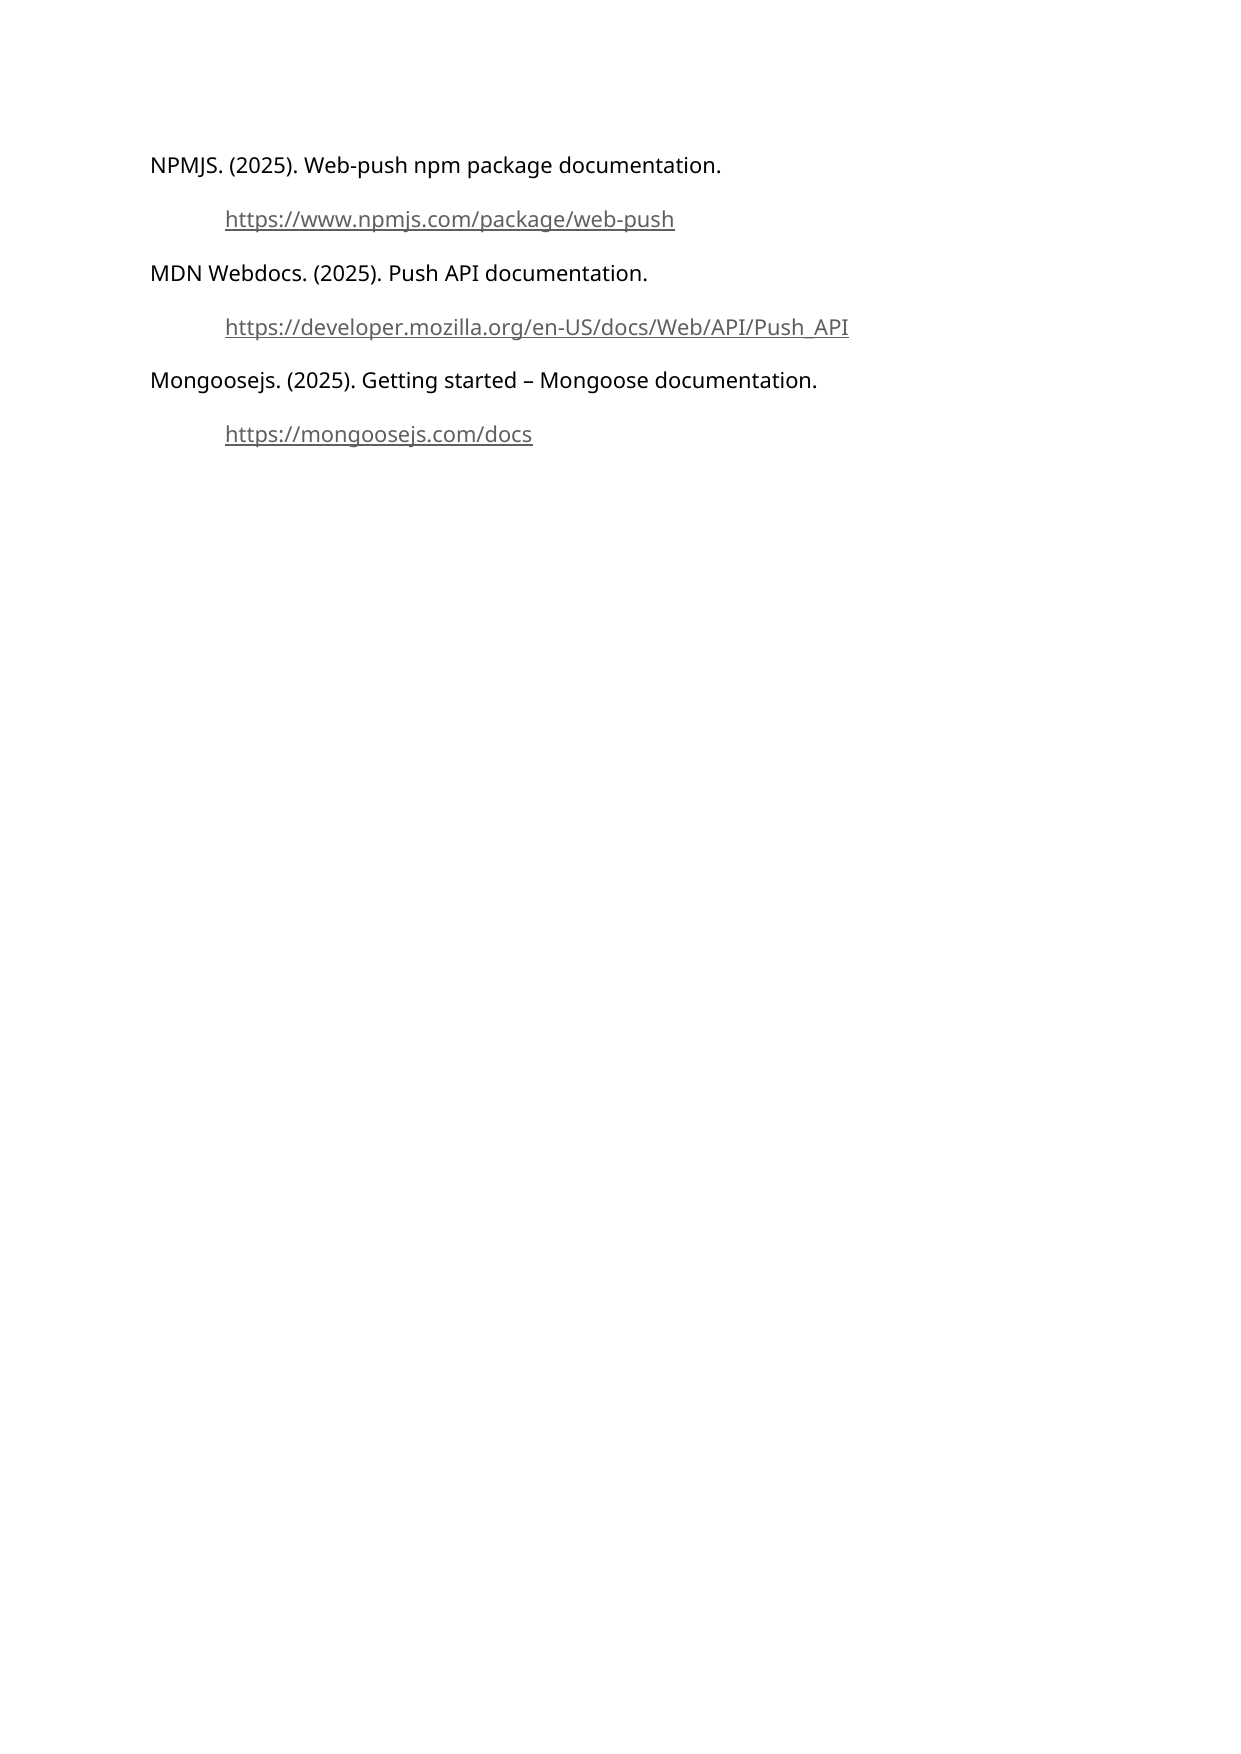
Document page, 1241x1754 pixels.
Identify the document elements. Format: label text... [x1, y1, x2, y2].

text MDN Webdocs. (2025). Push API documentation. [150, 258, 1090, 287]
text https://www.npmjs.com/package/web-push [150, 204, 1090, 234]
text https://mongoosejs.com/docs [150, 419, 1090, 449]
text NPMJS. (2025). Web-push npm package documentation. [150, 150, 1090, 180]
text Mongoosejs. (2025). Getting started – Mongoose documentation. [150, 365, 1090, 395]
text https://developer.mozilla.org/en-US/docs/Web/API/Push_API [150, 312, 1090, 341]
